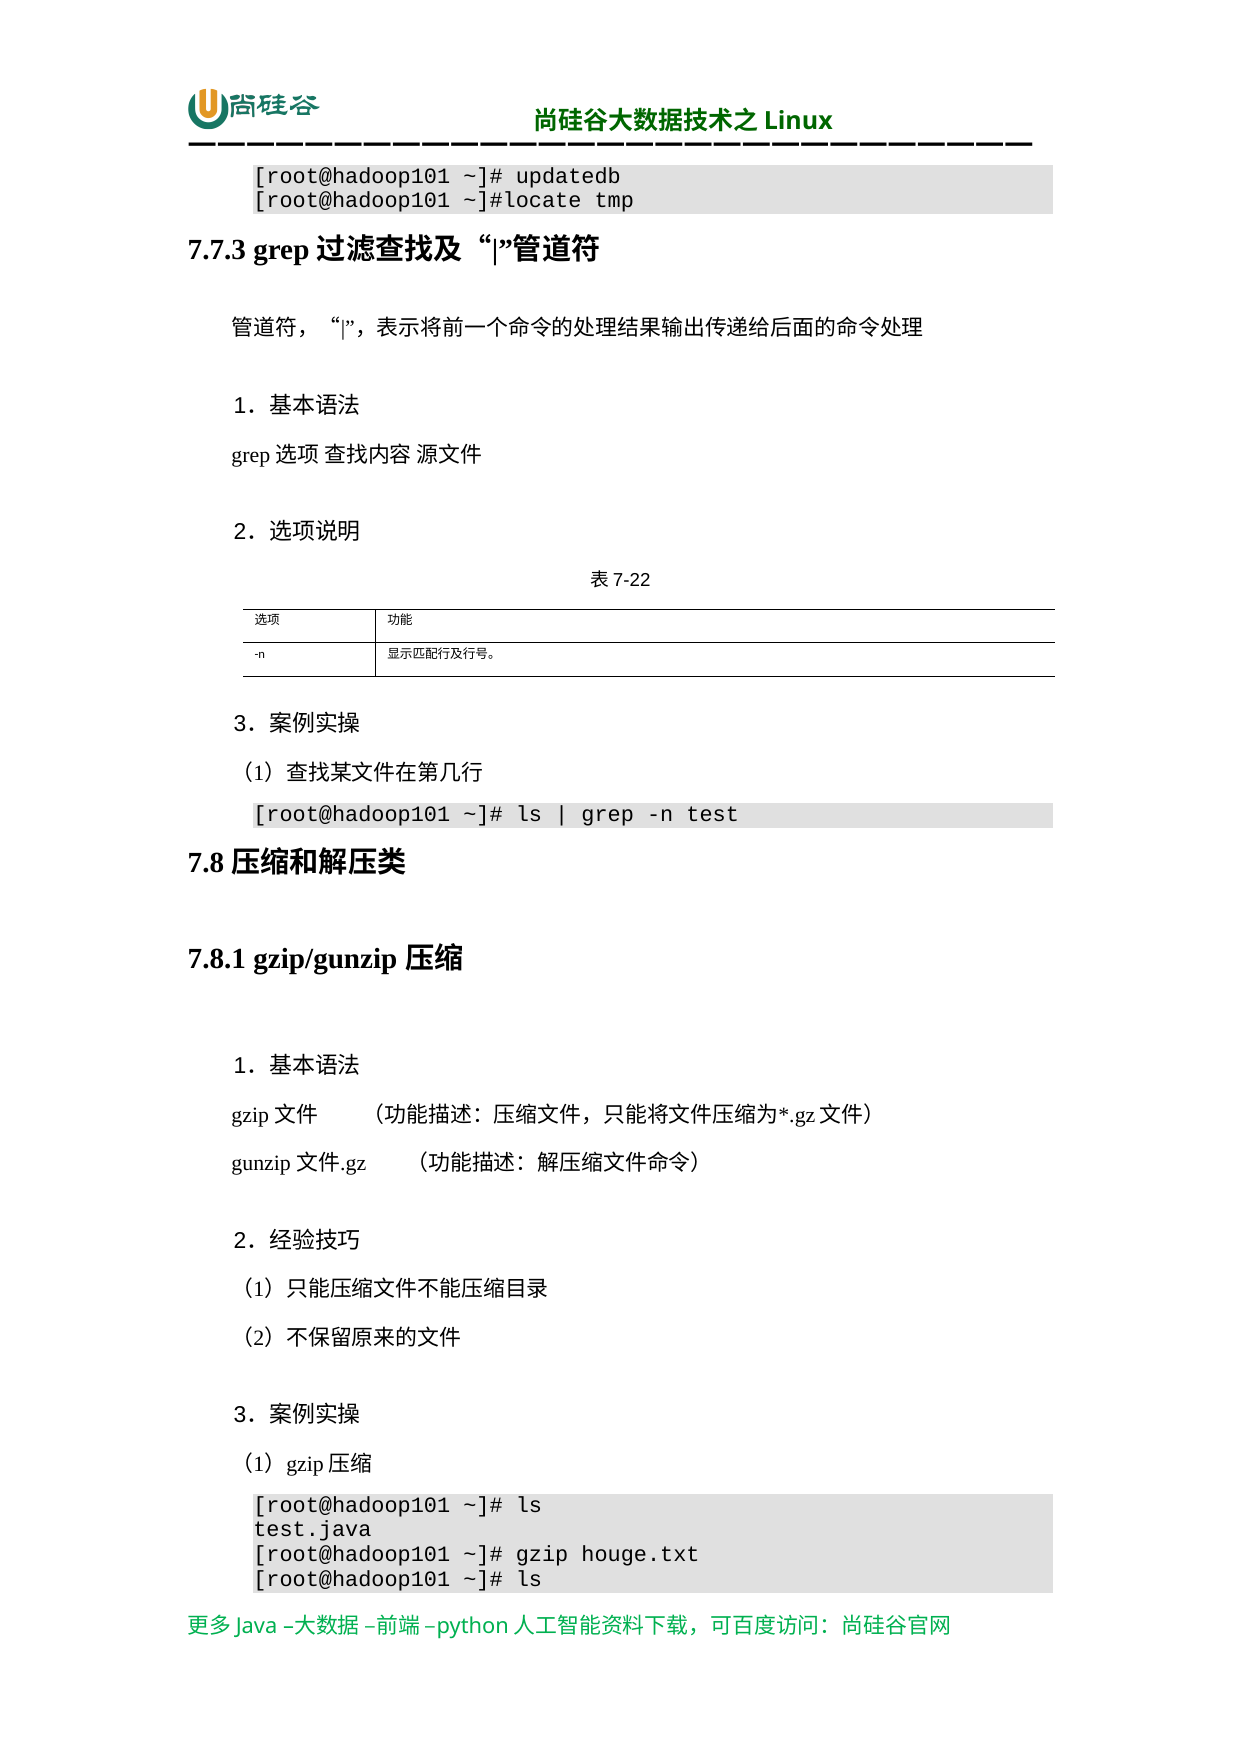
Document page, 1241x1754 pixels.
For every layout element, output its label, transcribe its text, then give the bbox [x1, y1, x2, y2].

text test.java [253, 1519, 1053, 1543]
text [root@hadoop101 ~]# ls [253, 1494, 1053, 1519]
text [root@hadoop101 ~]# ls [253, 1568, 1053, 1593]
text 1．基本语法 [187, 1031, 1053, 1096]
text 2．选项说明 [187, 497, 1053, 562]
picture [187, 88, 321, 130]
table_header 选项 [243, 610, 375, 642]
text 表7-22 [187, 562, 1053, 595]
table_cell -n [243, 643, 375, 676]
text （1）gzip压缩 [187, 1446, 1053, 1478]
subtitle 7.7.3 grep 过滤查找及“|”管道符 [187, 214, 1053, 279]
text gzip 文件 （功能描述：压缩文件，只能将文件压缩为*.gz文件） [187, 1096, 1053, 1129]
text （2）不保留原来的文件 [187, 1319, 1053, 1352]
text gunzip 文件.gz （功能描述：解压缩文件命令） [187, 1145, 1053, 1177]
text 3．案例实操 [187, 689, 1053, 754]
text 1．基本语法 [187, 371, 1053, 436]
text [root@hadoop101 ~]# ls | grep -n test [253, 803, 1053, 828]
text 3．案例实操 [187, 1381, 1053, 1446]
text [root@hadoop101 ~]#locate tmp [253, 190, 1053, 214]
text [root@hadoop101 ~]# updatedb [253, 165, 1053, 190]
table_cell 显示匹配行及行号。 [376, 643, 1055, 676]
subtitle 7.8 压缩和解压类 [187, 828, 1053, 893]
text （1）只能压缩文件不能压缩目录 [187, 1271, 1053, 1303]
text 管道符，“|”，表示将前一个命令的处理结果输出传递给后面的命令处理 [187, 310, 1053, 342]
text （1）查找某文件在第几行 [187, 754, 1053, 787]
subtitle 7.8.1 gzip/gunzip 压缩 [187, 923, 1053, 988]
text [root@hadoop101 ~]# gzip houge.txt [253, 1543, 1053, 1568]
text grep 选项 查找内容 源文件 [187, 436, 1053, 469]
text 2．经验技巧 [187, 1206, 1053, 1271]
table_header 功能 [376, 610, 1055, 642]
